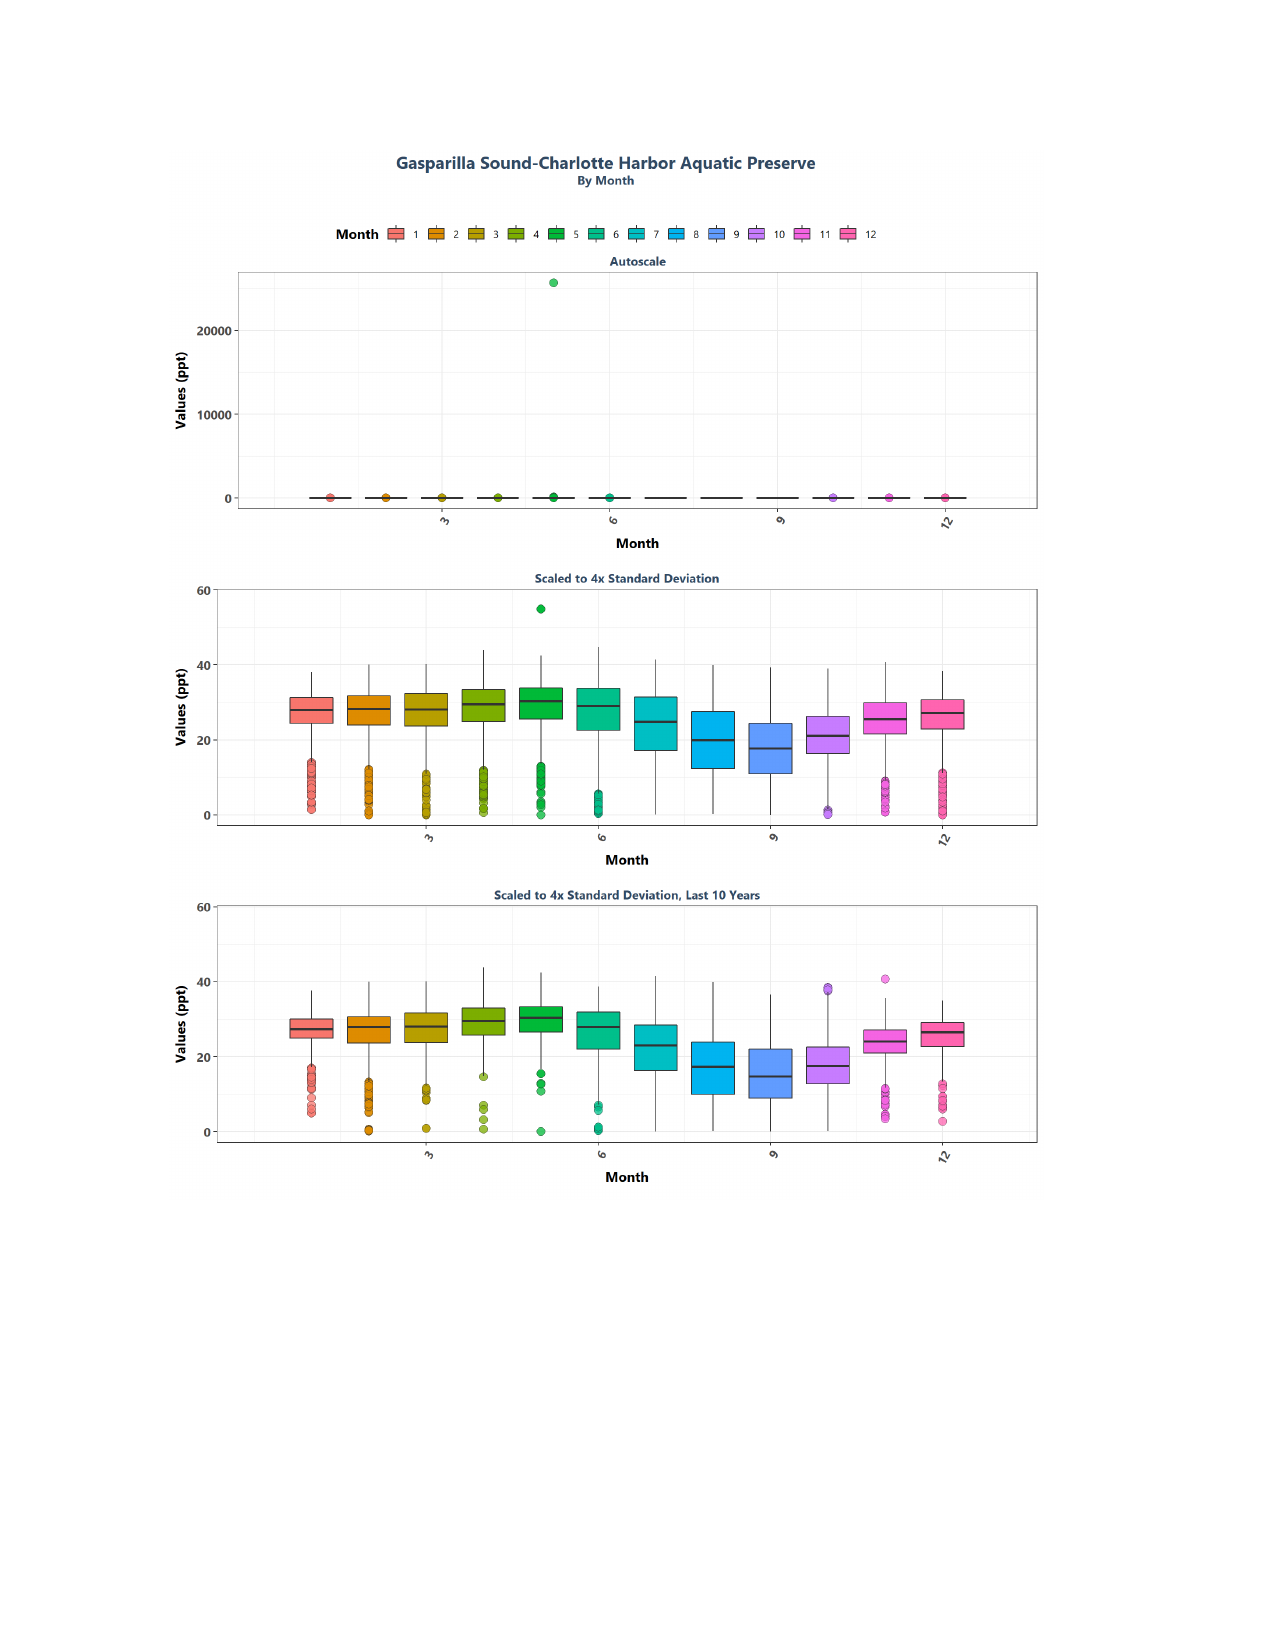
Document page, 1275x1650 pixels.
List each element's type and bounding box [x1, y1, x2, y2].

picture [168, 150, 1044, 1200]
